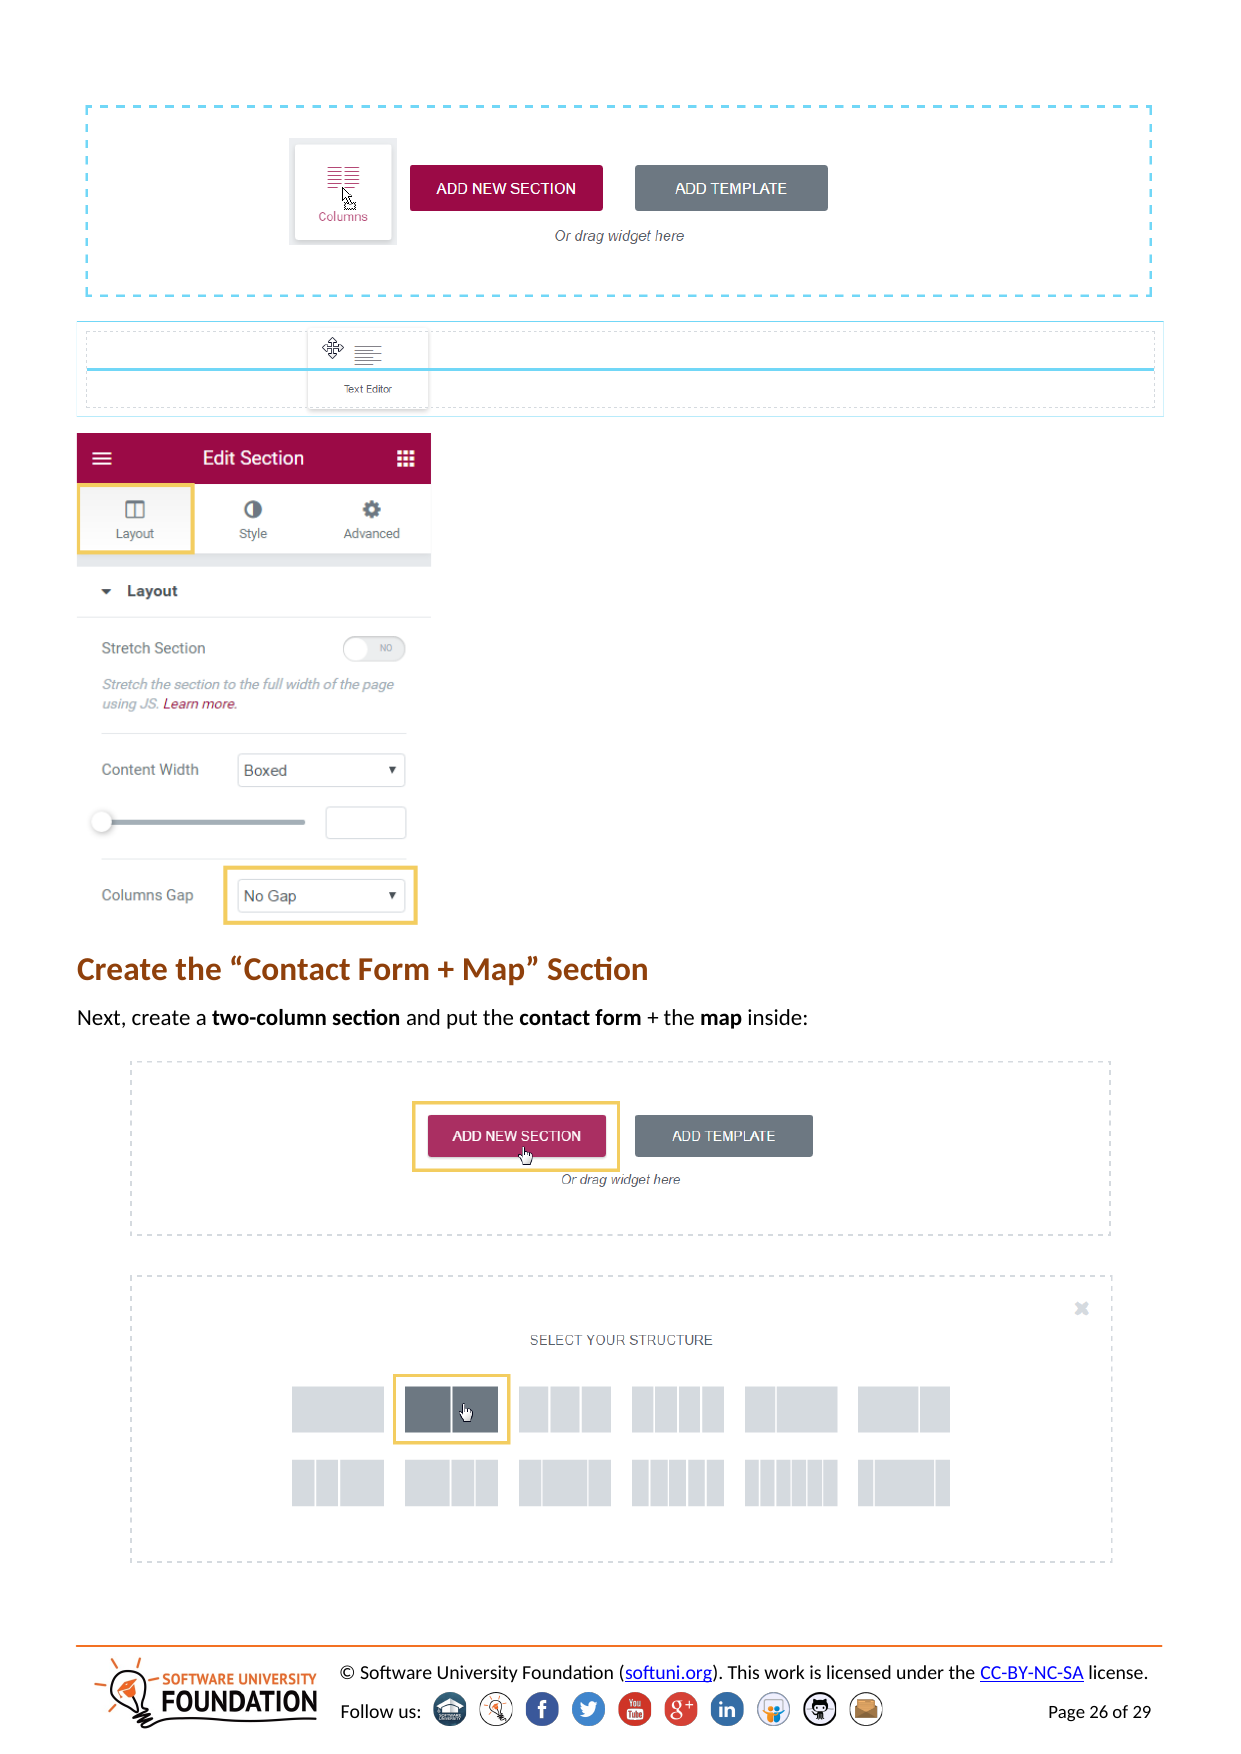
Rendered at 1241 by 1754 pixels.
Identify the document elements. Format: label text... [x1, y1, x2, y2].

picture [664, 1692, 698, 1726]
picture [93, 1656, 317, 1729]
picture [572, 1692, 605, 1726]
picture [433, 1692, 467, 1726]
picture [76, 433, 432, 932]
picture [479, 1692, 513, 1726]
picture [118, 1047, 1123, 1247]
picture [76, 321, 1164, 417]
picture [76, 95, 1159, 305]
picture [849, 1692, 883, 1726]
picture [118, 1262, 1123, 1575]
picture [757, 1692, 790, 1726]
subtitle Create the “Contact Form + Map” Section [77, 948, 1163, 989]
text Next, create a two-column section and put the contact form + the map inside: [77, 1003, 1163, 1031]
picture [525, 1692, 559, 1726]
picture [803, 1692, 837, 1726]
picture [710, 1692, 744, 1726]
picture [618, 1692, 652, 1726]
